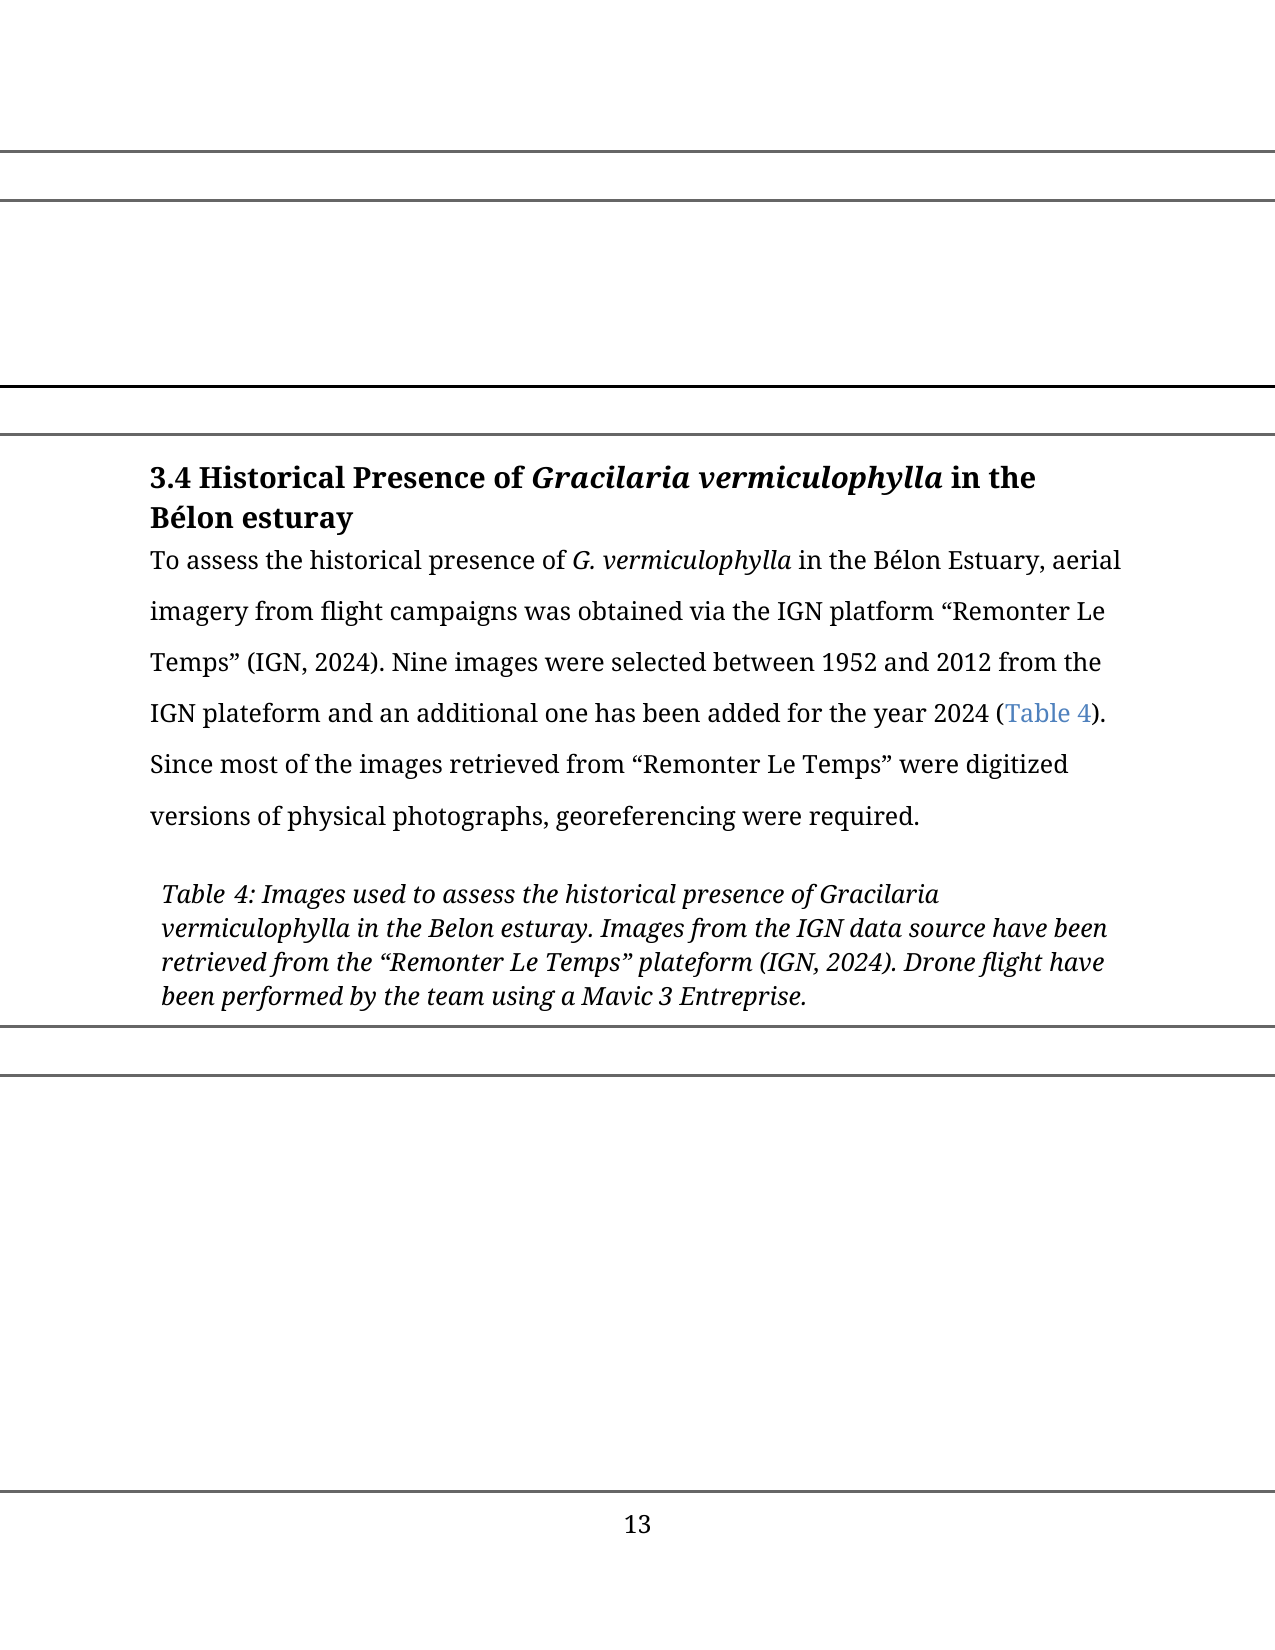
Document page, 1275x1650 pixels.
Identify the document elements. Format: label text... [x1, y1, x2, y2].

text To assess the historical presence of G. vermiculophylla in the Bélon Estuary, aerial imagery from flight campaigns was obtained via the IGN platform “Remonter Le Temps” (IGN, 2024). Nine images were selected between 1952 and 2012 from the IGN plateform and an additional one has been added for the year 2024 (Table 4). Since most of the images retrieved from “Remonter Le Temps” were digitized versions of physical photographs, georeferencing were required. [150, 543, 1125, 832]
subtitle 3.4 Historical Presence of Gracilaria vermiculophylla in the Bélon esturay [150, 457, 1125, 537]
